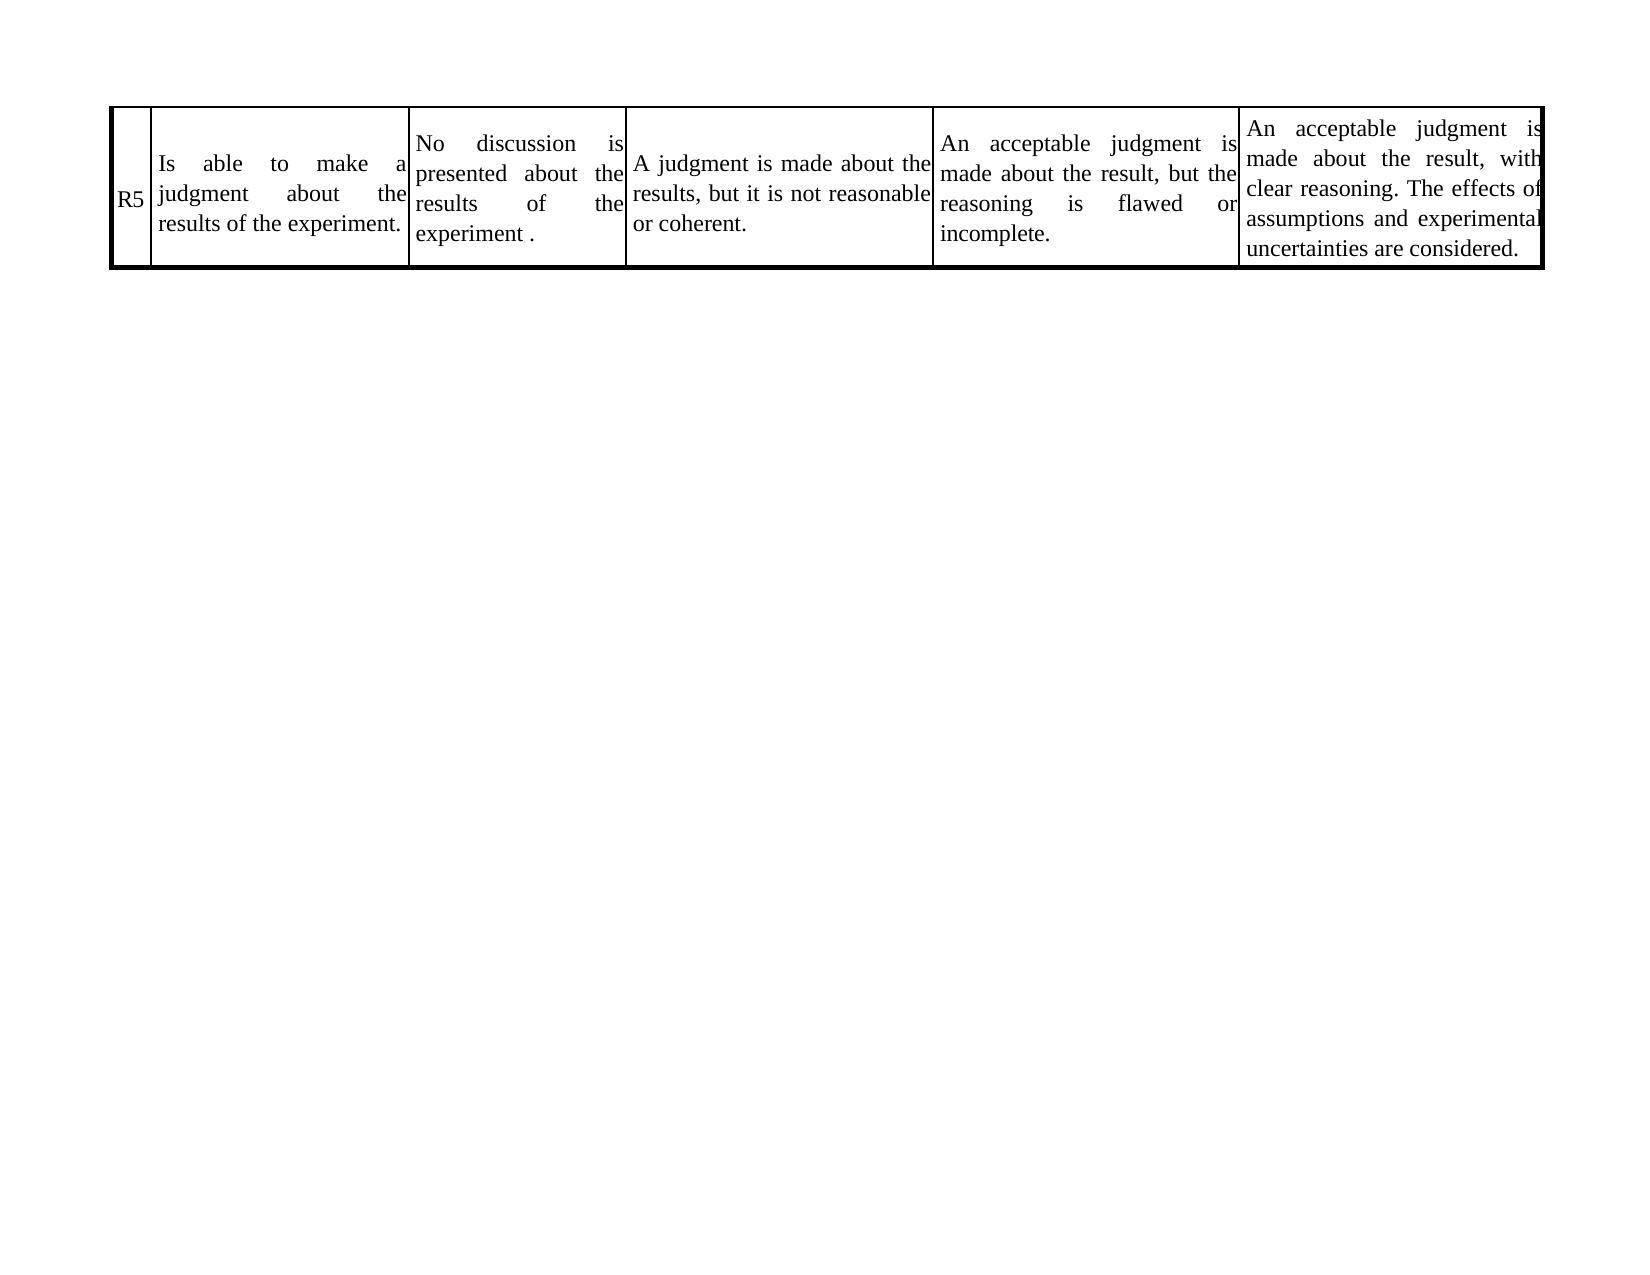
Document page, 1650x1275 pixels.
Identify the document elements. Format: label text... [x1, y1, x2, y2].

table_cell R5 [114, 108, 150, 265]
table_cell Is able to make a judgment about the results of the experiment. [152, 108, 408, 265]
table_cell An acceptable judgment is made about the result, but the reasoning is flawed or incomplete. [934, 108, 1238, 265]
table_cell An acceptable judgment is made about the result, with clear reasoning. The effects of assumptions and experimental uncertainties are considered. [1240, 108, 1540, 265]
table_cell A judgment is made about the results, but it is not reasonable or coherent. [627, 108, 932, 265]
table_cell No discussion is presented about the results of the experiment . [410, 108, 625, 265]
